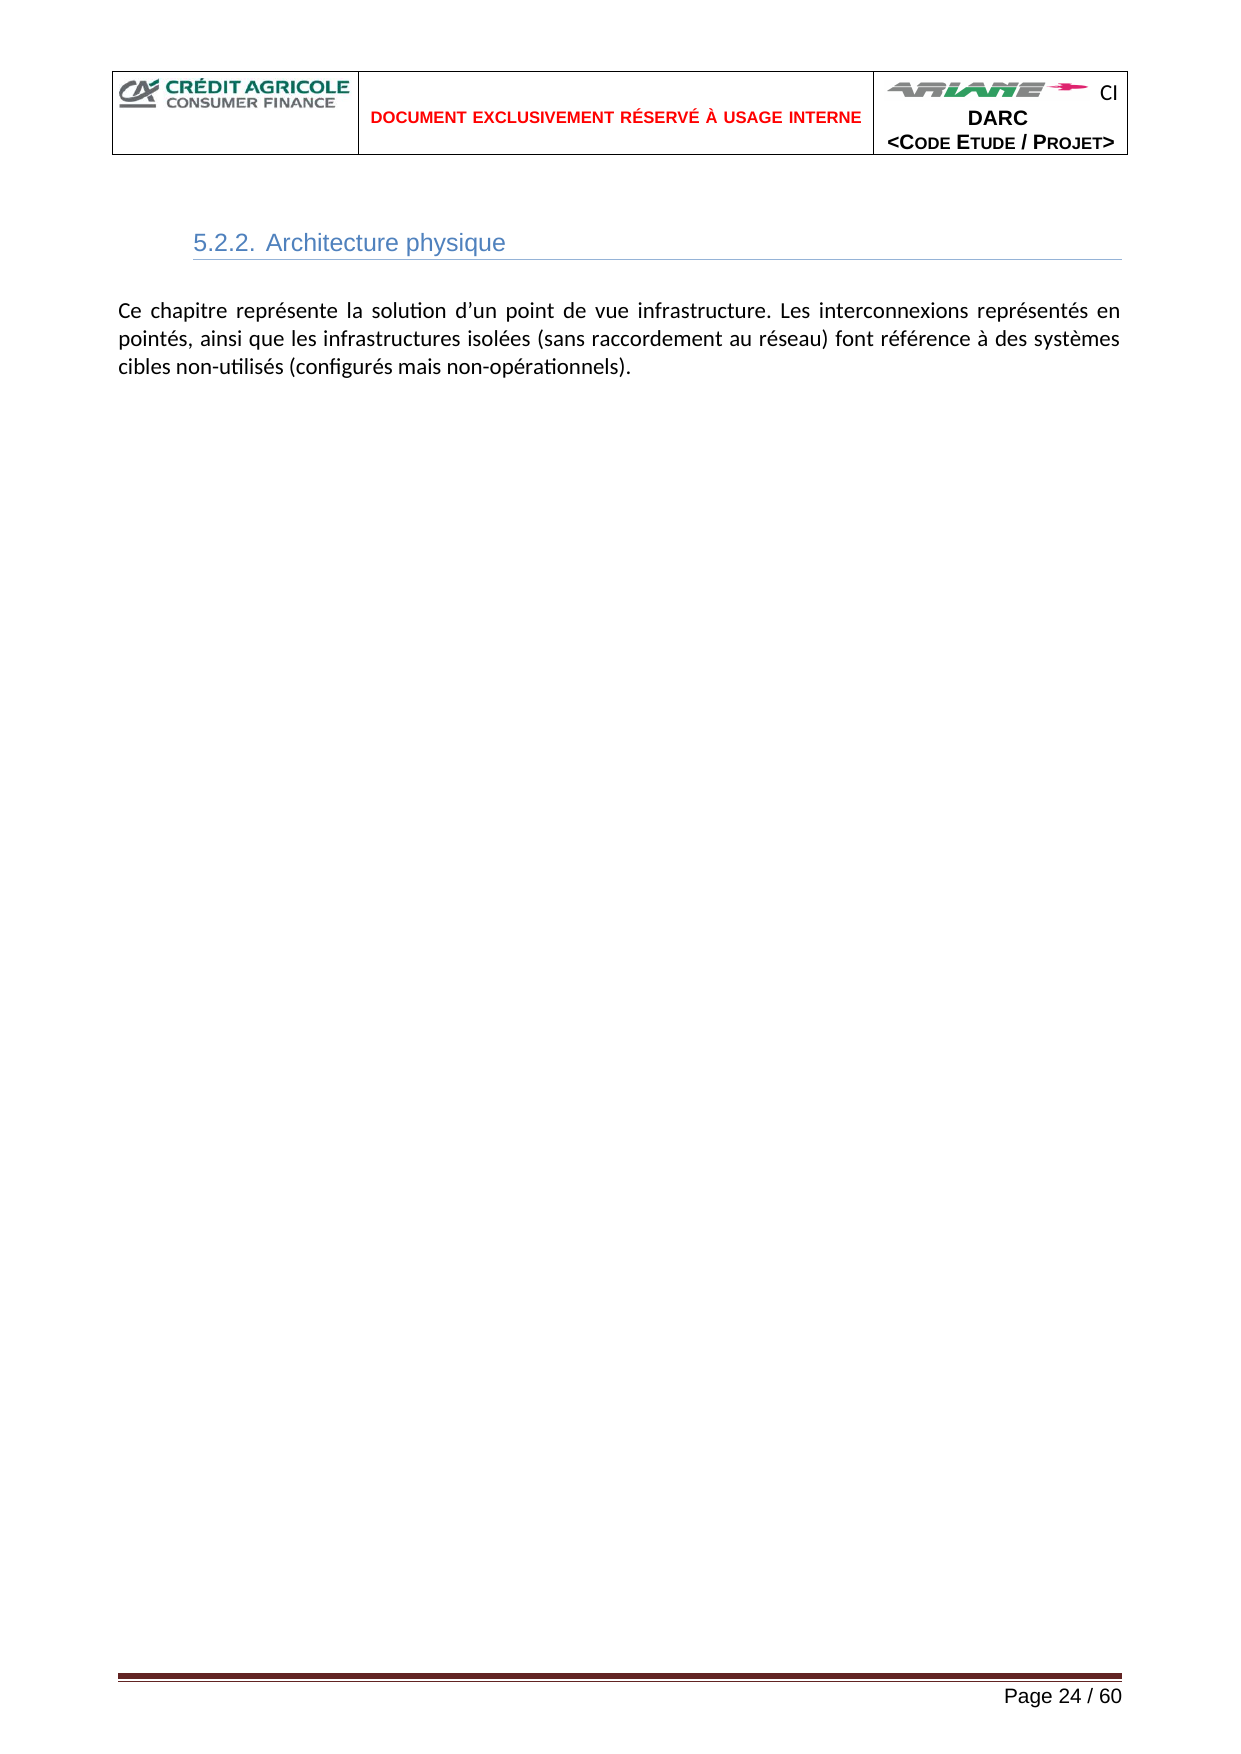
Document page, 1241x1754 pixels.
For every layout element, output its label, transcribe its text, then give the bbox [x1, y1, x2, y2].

subtitle Architecture physique [193, 228, 1122, 259]
text Ce chapitre représente la solution d’un point de vue infrastructure. Les interconnexions représentés en pointés, ainsi que les infrastructures isolées (sans raccordement au réseau) font référence à des systèmes cibles non-utilisés (configurés mais non-opérationnels). [118, 296, 1122, 380]
picture [883, 80, 1090, 101]
picture [118, 78, 352, 110]
